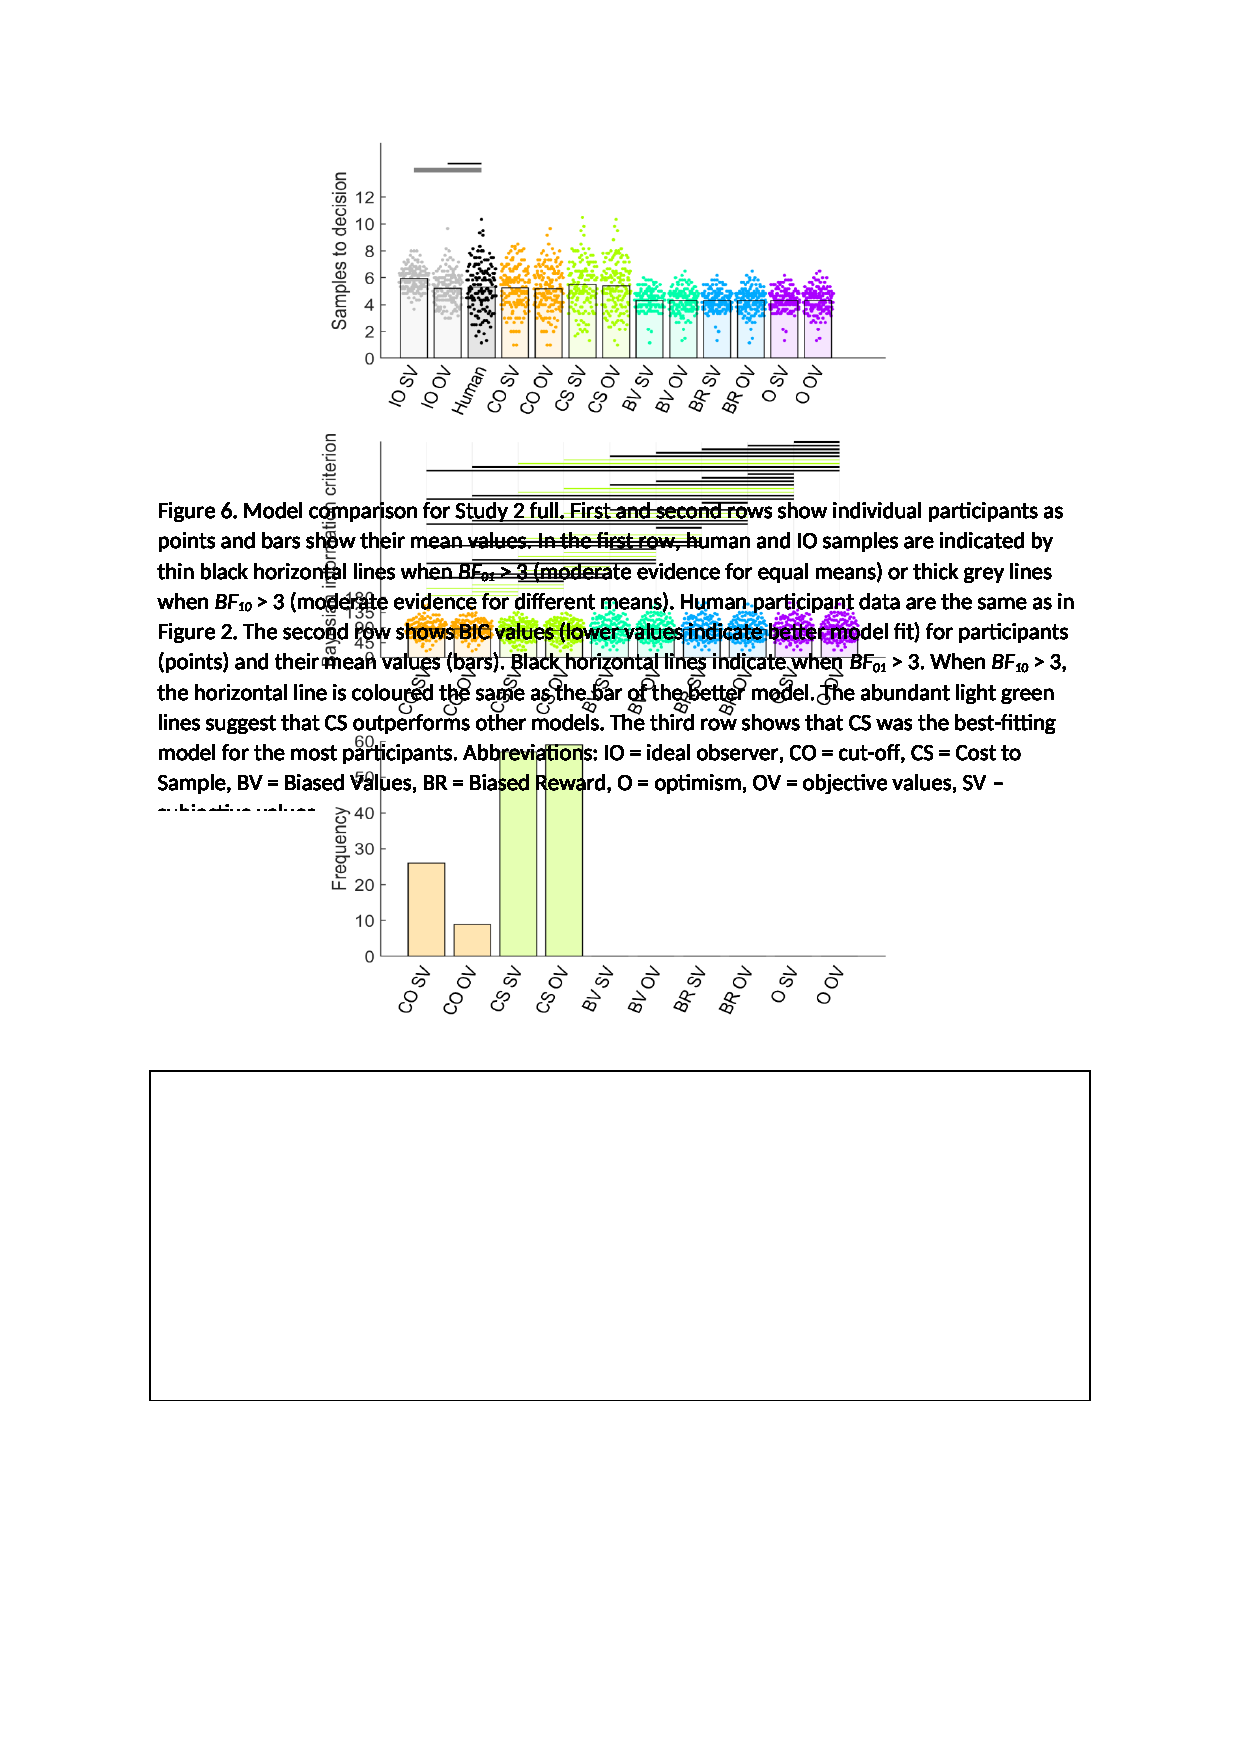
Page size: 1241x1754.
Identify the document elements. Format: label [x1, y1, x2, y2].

picture [295, 68, 947, 1066]
picture [941, 569, 947, 578]
